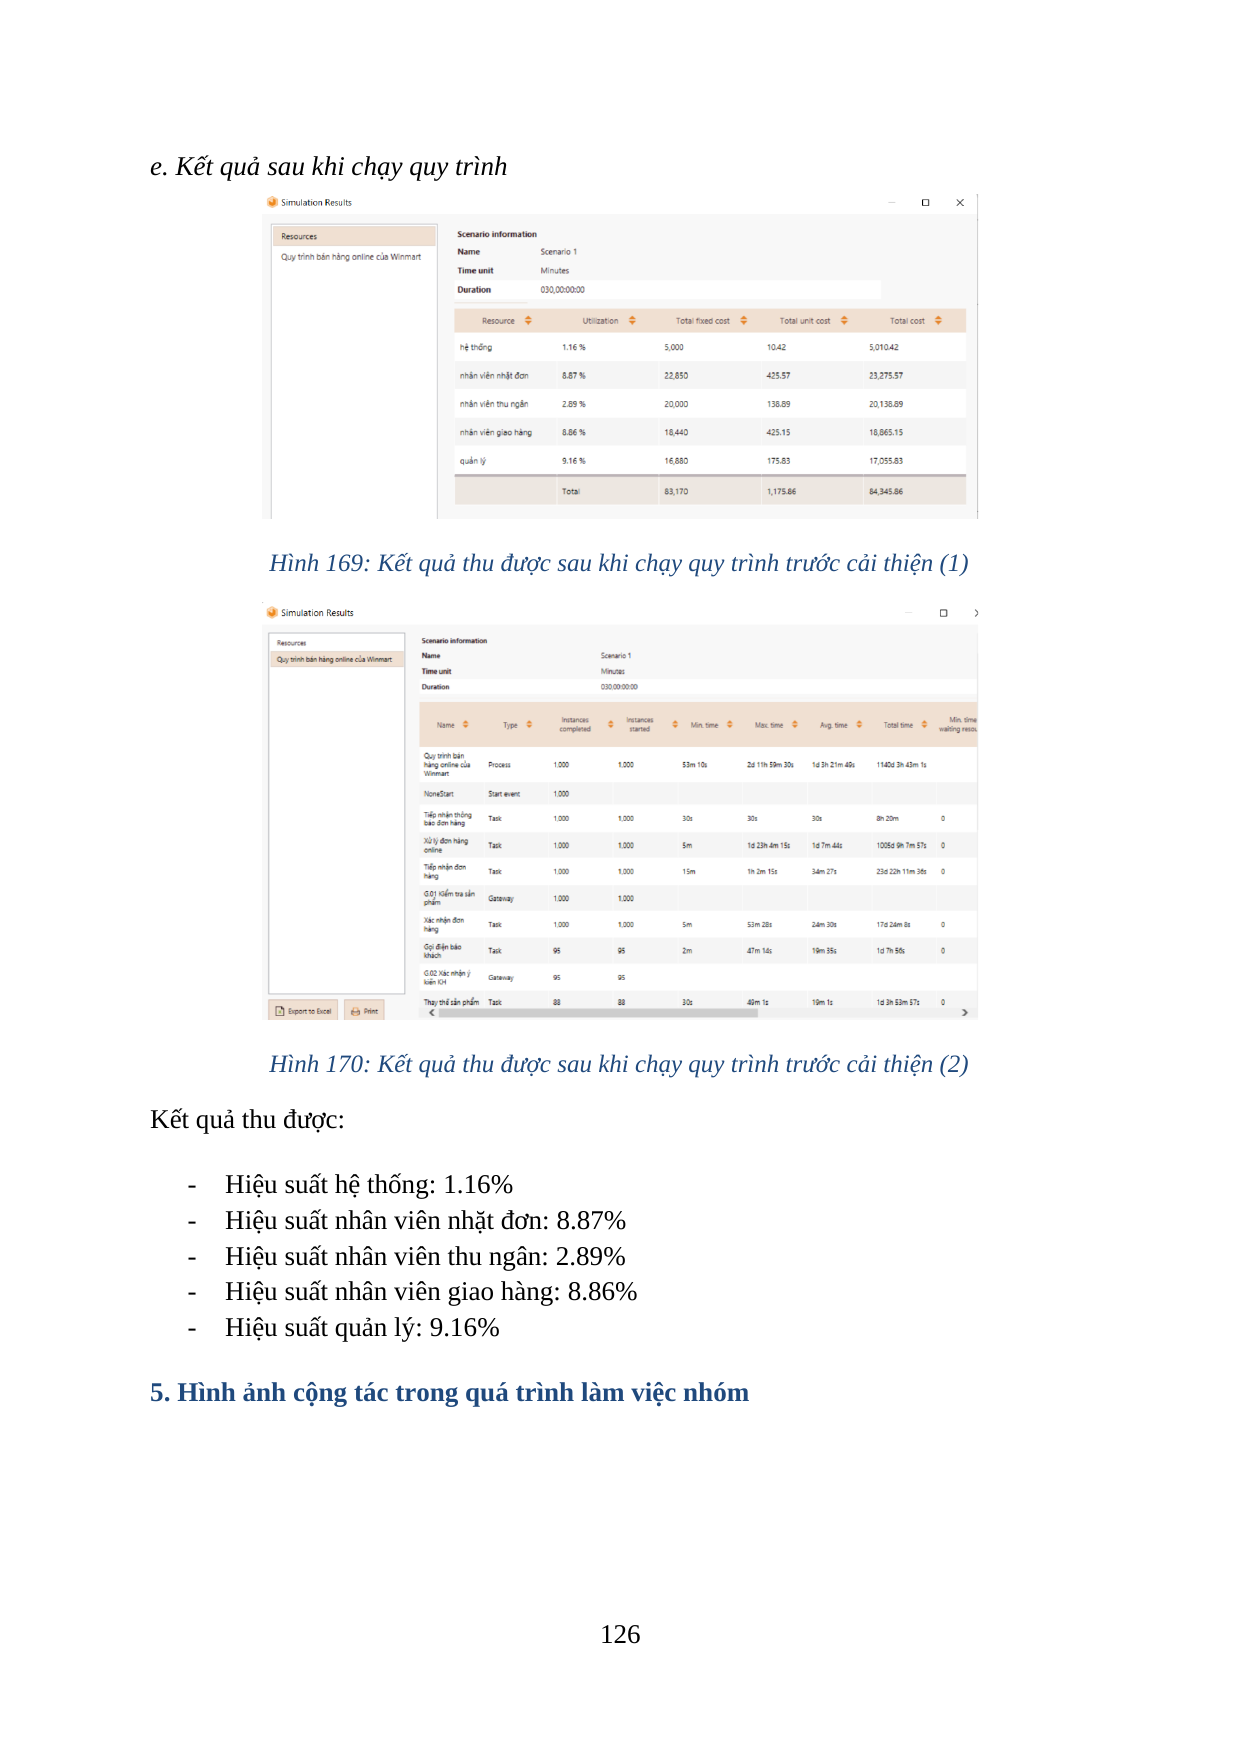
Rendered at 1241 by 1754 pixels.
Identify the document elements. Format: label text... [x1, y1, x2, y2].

text Kết quả thu được: [150, 1103, 1090, 1134]
picture [262, 194, 979, 519]
list Hiệu suất nhân viên nhặt đơn: 8.87% [187, 1204, 1090, 1235]
list Hiệu suất quản lý: 9.16% [187, 1311, 1090, 1342]
list Hiệu suất nhân viên giao hàng: 8.86% [187, 1275, 1090, 1307]
list Hiệu suất nhân viên thu ngân: 2.89% [187, 1240, 1090, 1271]
text 5. Hình ảnh cộng tác trong quá trình làm việc nhóm [150, 1376, 1090, 1407]
picture [262, 602, 979, 1020]
list Hiệu suất hệ thống: 1.16% [187, 1168, 1090, 1199]
subtitle e. Kết quả sau khi chạy quy trình [150, 150, 1090, 181]
